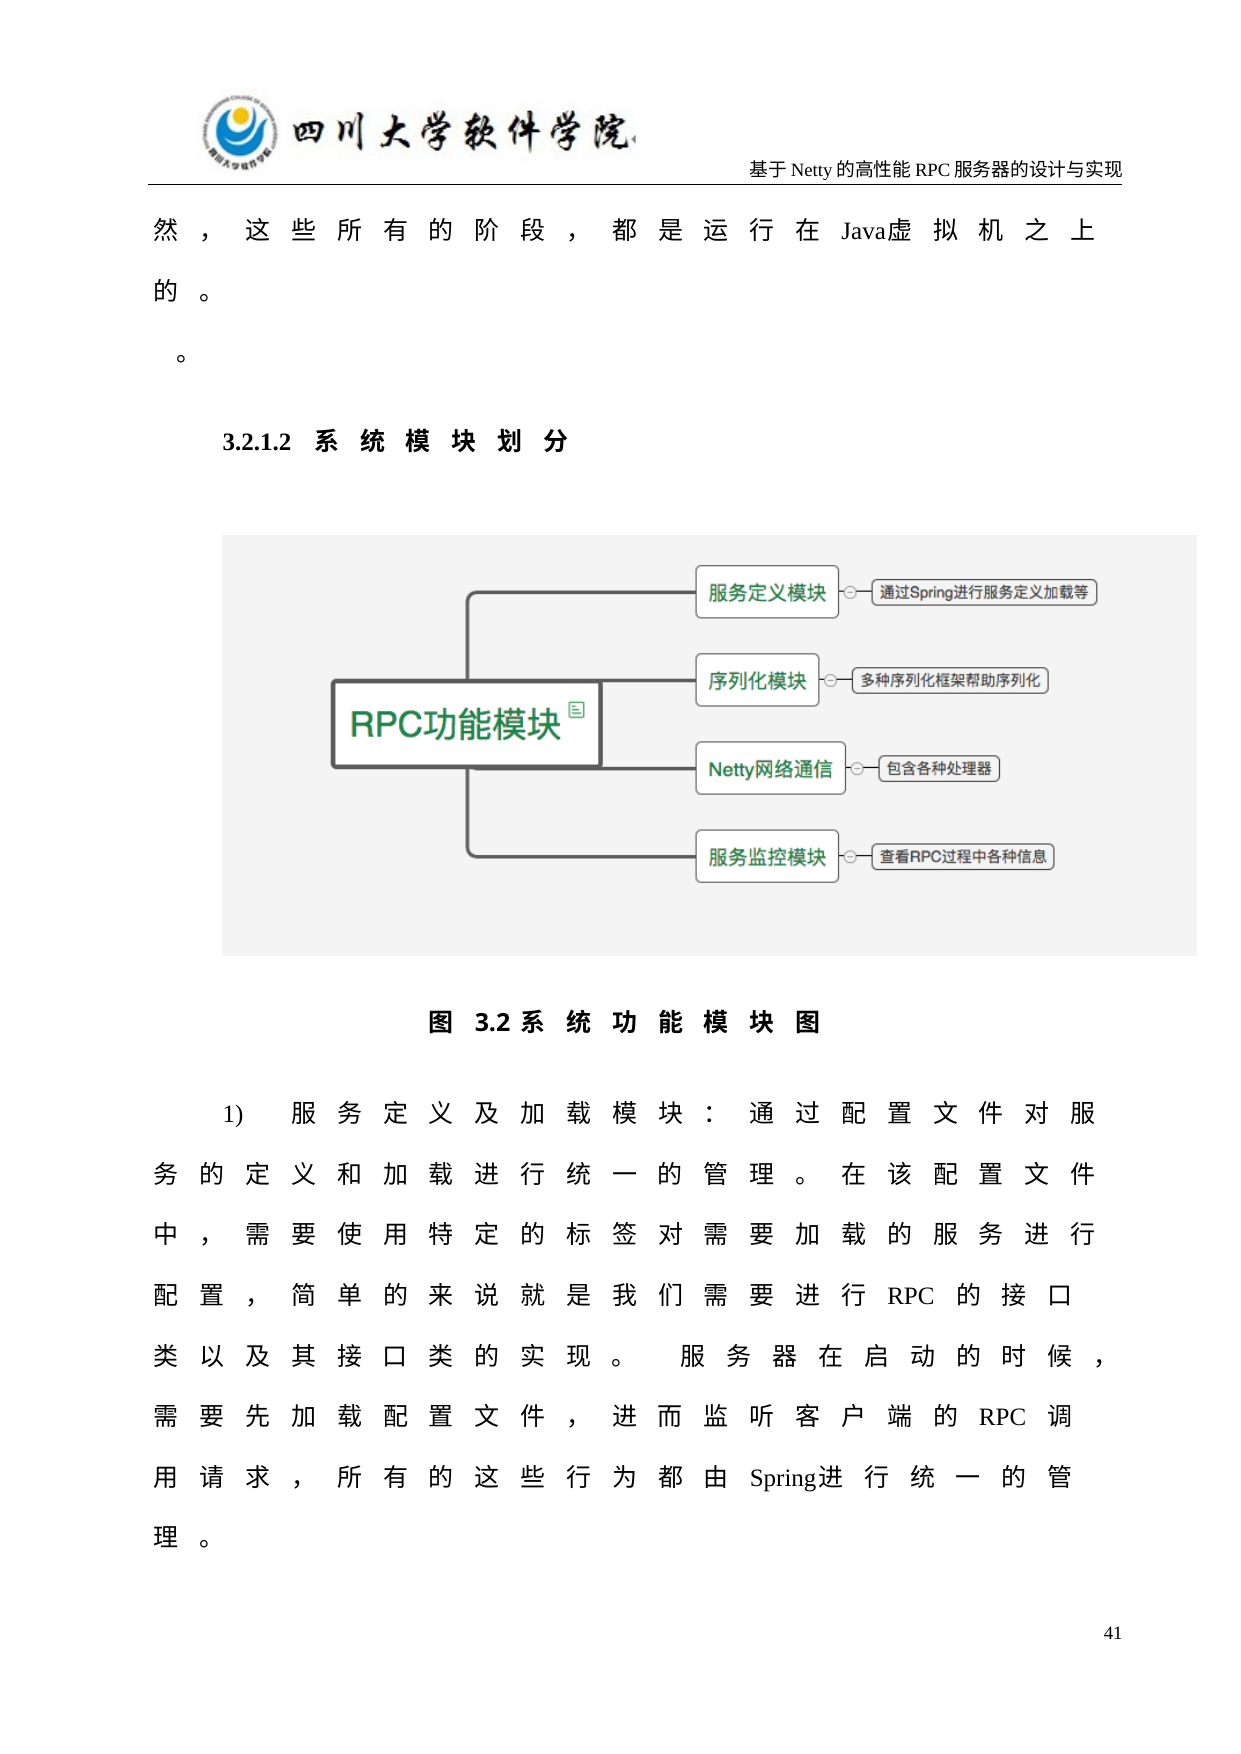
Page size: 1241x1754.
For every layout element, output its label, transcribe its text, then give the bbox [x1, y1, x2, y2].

text 。 [174, 320, 1116, 380]
text 图3.2 系统功能模块图 [154, 990, 1116, 1051]
picture [197, 88, 639, 177]
picture [222, 535, 1197, 956]
list 服务定义及加载模块：通过配置文件对服务的定义和加载进行统一的管理。在该配置文件中，需要使用特定的标签对需要加载的服务进行配置，简单的来说就是我们需要进行RPC的接口类以及其接口类的实现。 服务器在启动的时候，需要先加载配置文件，进而监听客户端的RPC调用请求，所有的这些行为都由Spring进行统一的管理。 [154, 1081, 1116, 1566]
subtitle 3.2.1.2 系统模块划分 [154, 409, 1116, 470]
